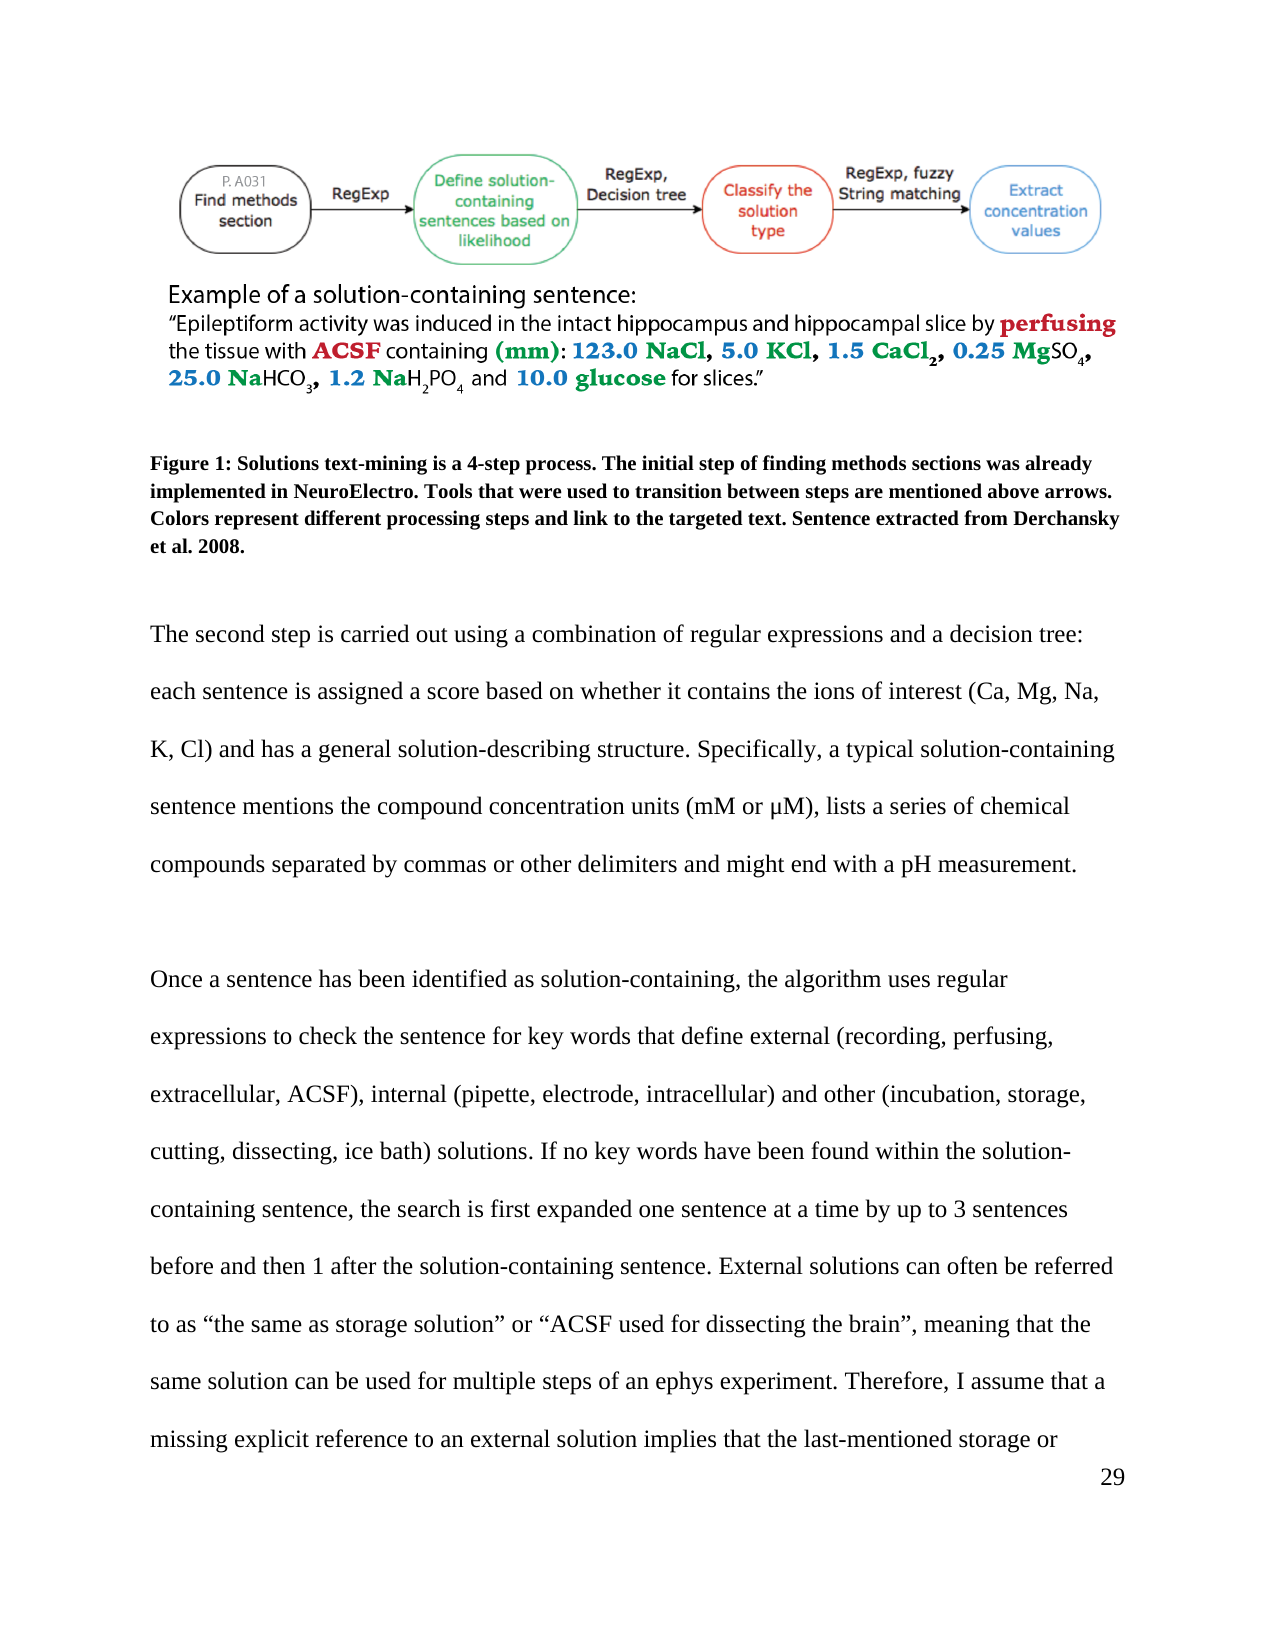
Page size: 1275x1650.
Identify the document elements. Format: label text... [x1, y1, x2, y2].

text Figure 1: Solutions text-mining is a 4-step process. The initial step of finding methods sections was already implemented in NeuroElectro. Tools that were used to transition between steps are mentioned above arrows. Colors represent different processing steps and link to the targeted text. Sentence extracted from Derchansky et al. 2008. [150, 451, 1125, 558]
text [150, 964, 1125, 1453]
text The second step is carried out using a combination of regular expressions and a decision tree: each sentence is assigned a score based on whether it contains the ions of interest (Ca, Mg, Na, K, Cl) and has a general solution-describing structure. Specifically, a typical solution-containing sentence mentions the compound concentration units (mM or μM), lists a series of chemical compounds separated by commas or other delimiters and might end with a pH measurement. [150, 619, 1125, 878]
picture [150, 150, 1125, 410]
